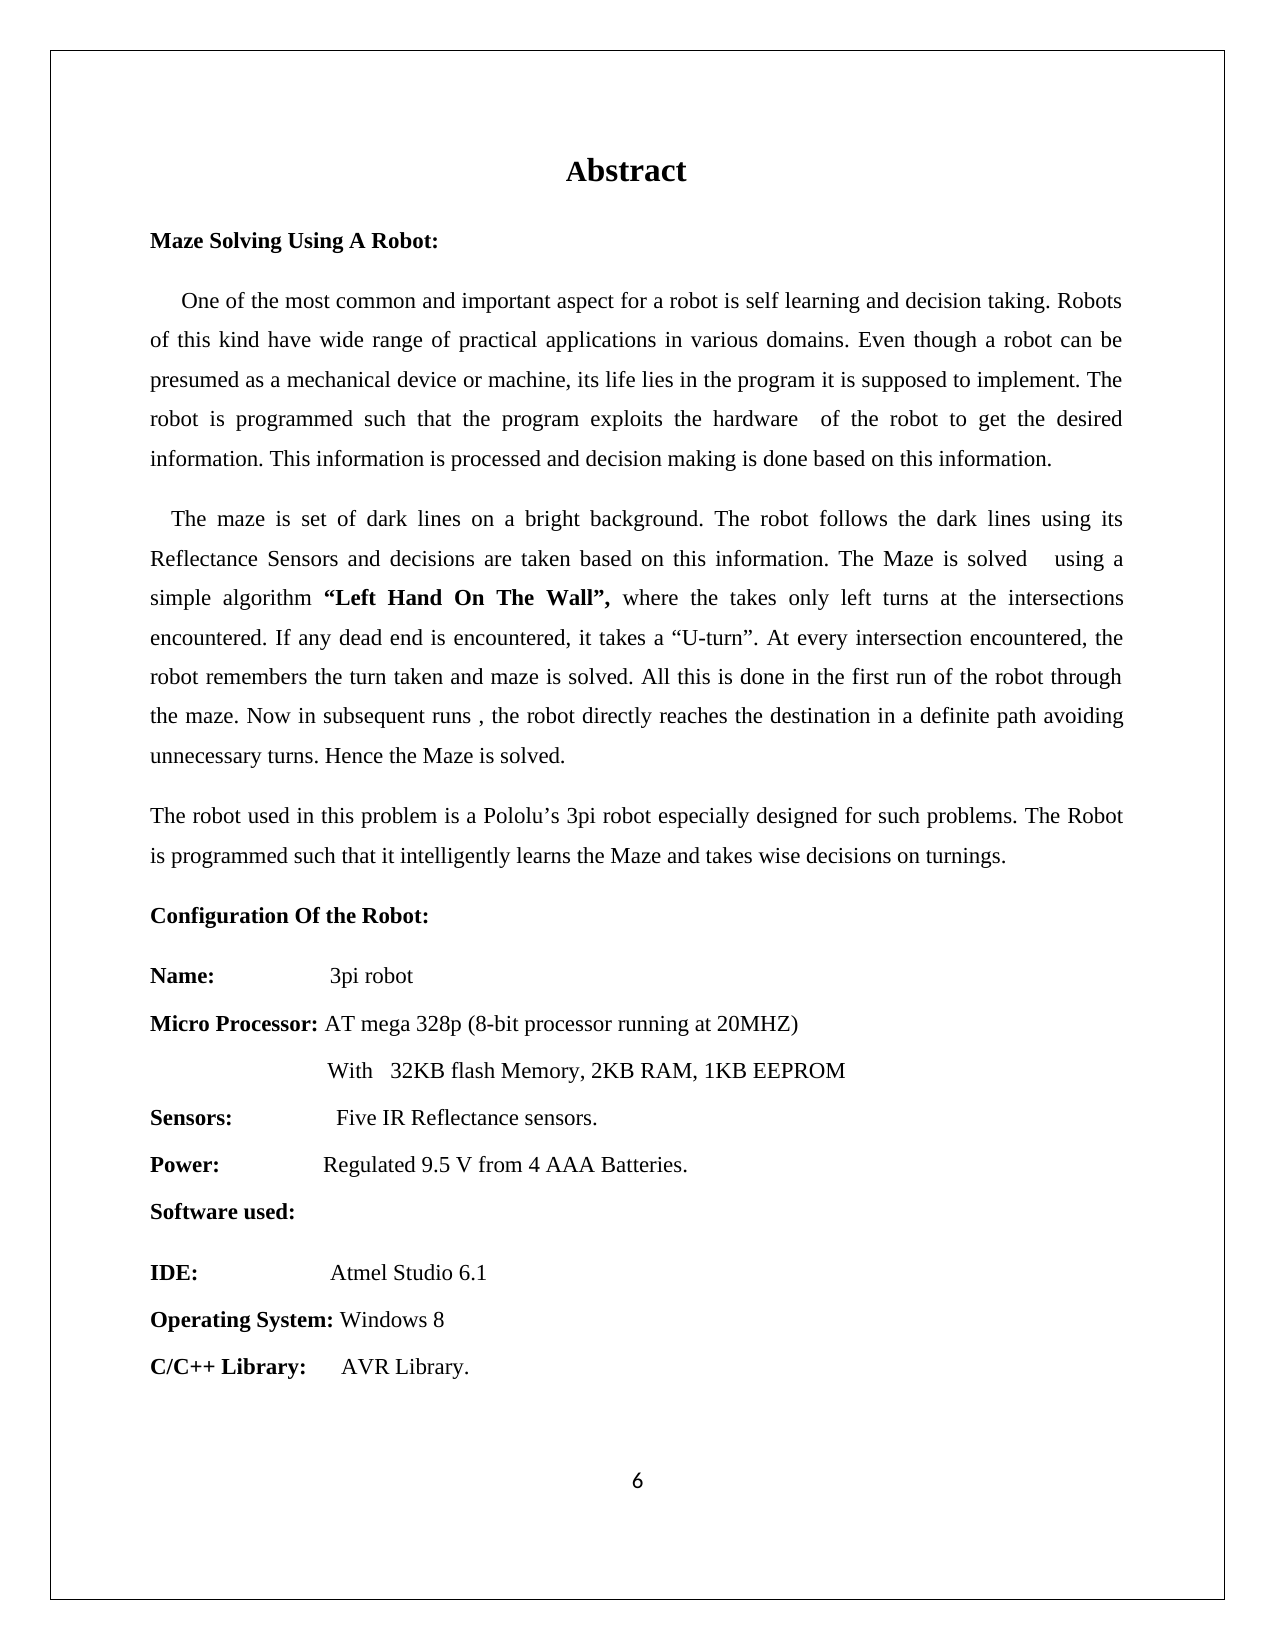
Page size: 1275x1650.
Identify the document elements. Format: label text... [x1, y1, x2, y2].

text Software used: [150, 1198, 1125, 1225]
text Configuration Of the Robot: [150, 902, 1125, 928]
text Sensors: Five IR Reflectance sensors. [150, 1104, 1125, 1130]
text C/C++ Library: AVR Library. [150, 1353, 1125, 1379]
text Power: Regulated 9.5 V from 4 AAA Batteries. [150, 1151, 1125, 1178]
text One of the most common and important aspect for a robot is self learning and decision taking. Robots of this kind have wide range of practical applications in various domains. Even though a robot can be presumed as a mechanical device or machine, its life lies in the program it is supposed to implement. The robot is programmed such that the program exploits the hardware of the robot to get the desired information. This information is processed and decision making is done based on this information. [150, 287, 1125, 471]
text Maze Solving Using A Robot: [150, 227, 1125, 253]
text Operating System: Windows 8 [150, 1306, 1125, 1332]
text With 32KB flash Memory, 2KB RAM, 1KB EEPROM [150, 1057, 1125, 1083]
text IDE: Atmel Studio 6.1 [150, 1259, 1125, 1285]
text Name: 3pi robot [150, 962, 1125, 989]
text The robot used in this problem is a Pololu’s 3pi robot especially designed for such problems. The Robot is programmed such that it intelligently learns the Maze and takes wise decisions on turnings. [150, 802, 1125, 868]
text Micro Processor: AT mega 328p (8-bit processor running at 20MHZ) [150, 1010, 1125, 1036]
text Abstract [150, 150, 1125, 188]
text The maze is set of dark lines on a bright background. The robot follows the dark lines using its Reflectance Sensors and decisions are taken based on this information. The Maze is solved using a simple algorithm “Left Hand On The Wall”, where the takes only left turns at the intersections encountered. If any dead end is encountered, it takes a “U-turn”. At every intersection encountered, the robot remembers the turn taken and maze is solved. All this is done in the first run of the robot through the maze. Now in subsequent runs , the robot directly reaches the destination in a definite path avoiding unnecessary turns. Hence the Maze is solved. [150, 505, 1125, 768]
